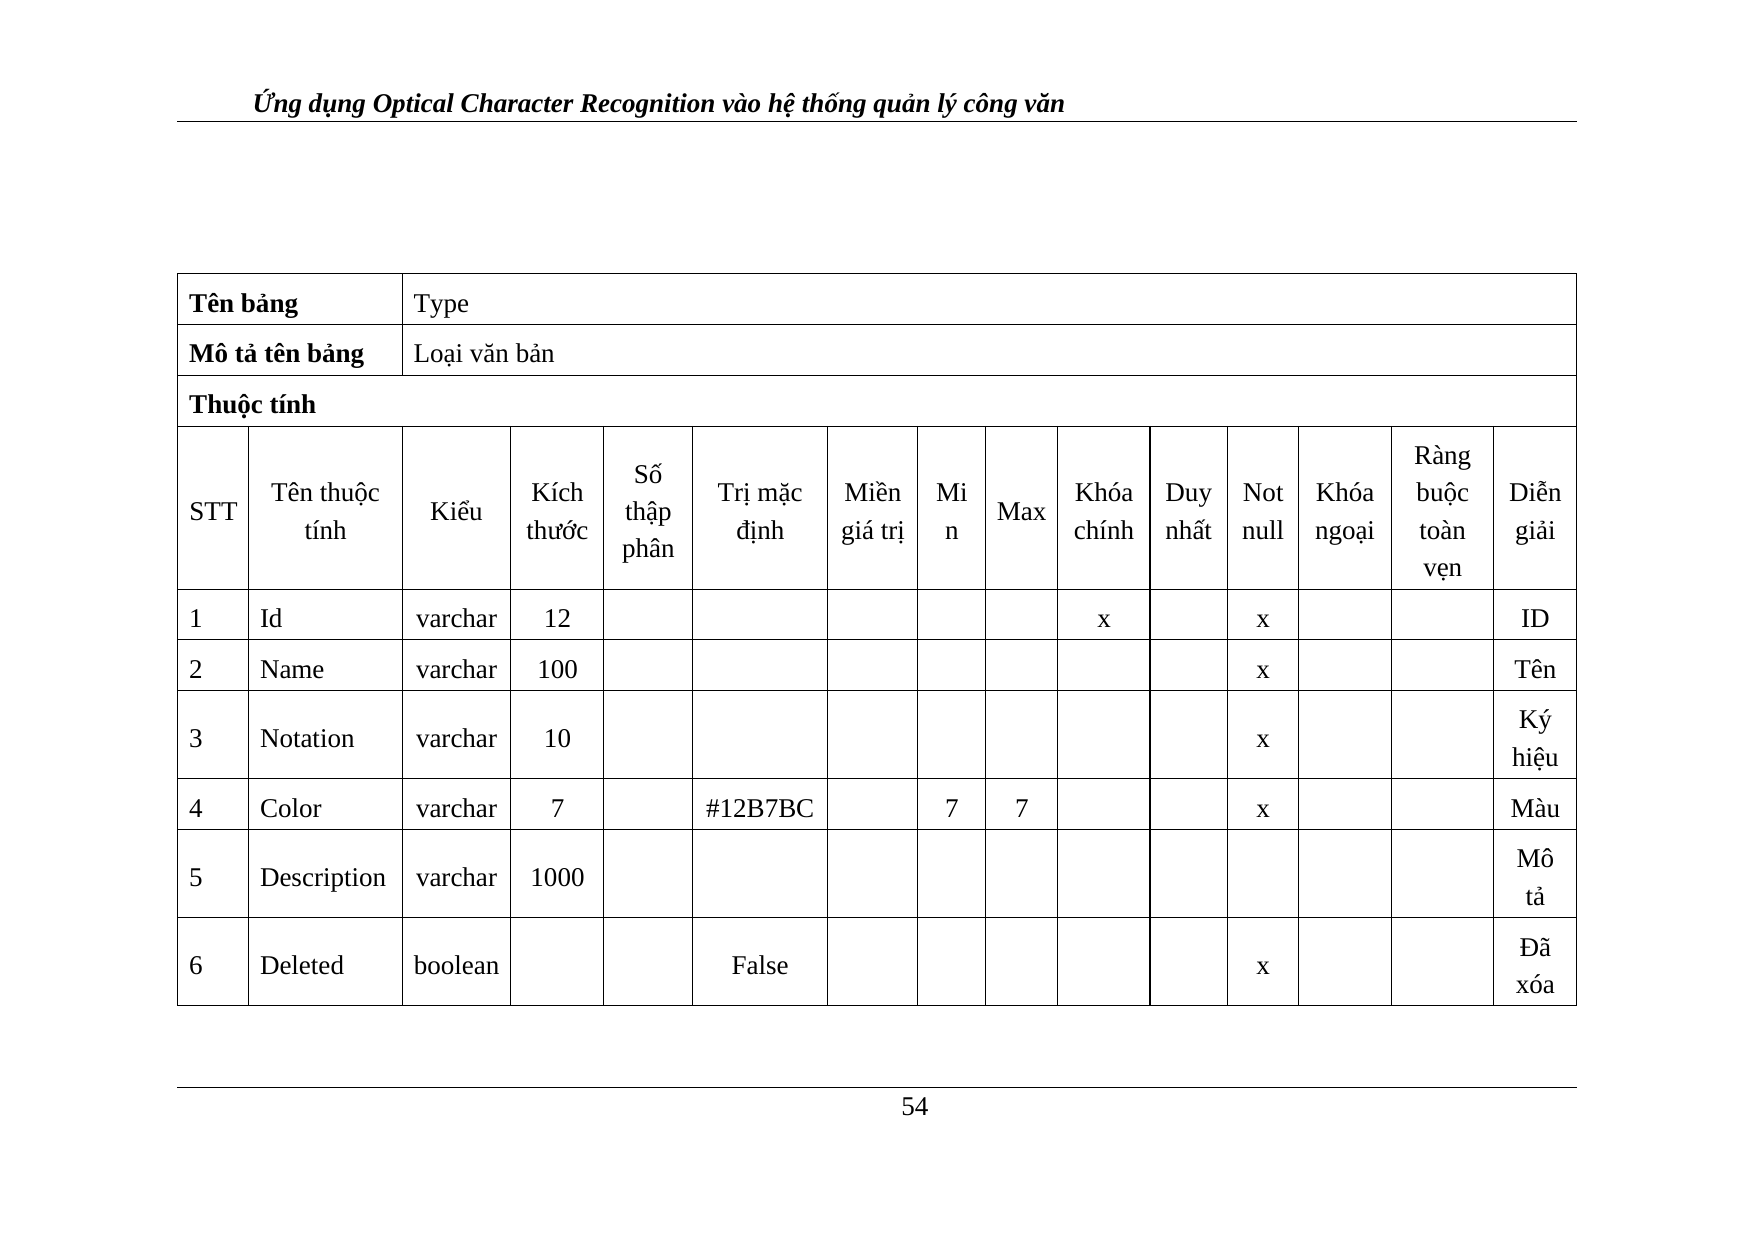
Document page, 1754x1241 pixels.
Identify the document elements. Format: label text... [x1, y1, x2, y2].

table_cell [1299, 590, 1391, 639]
table_cell Ràng buộc toàn vẹn [1392, 427, 1493, 588]
table_cell Kiểu [403, 427, 510, 588]
table_cell [986, 691, 1057, 778]
table_cell [511, 918, 603, 1005]
table_cell [1299, 640, 1391, 690]
table_cell [1392, 830, 1493, 917]
table_cell [986, 590, 1057, 639]
table_cell Description [249, 830, 402, 917]
table_header Tên bảng [178, 274, 402, 324]
table_cell [1392, 779, 1493, 829]
table_cell Notation [249, 691, 402, 778]
table_cell [828, 918, 917, 1005]
table_cell [604, 830, 692, 917]
table_cell [604, 779, 692, 829]
table_cell [1058, 691, 1149, 778]
table_cell Kích thước [511, 427, 603, 588]
table_cell Đã xóa [1494, 918, 1576, 1005]
table_cell [1392, 691, 1493, 778]
table_cell 1 [178, 590, 248, 639]
table_cell Min [918, 427, 985, 588]
table_cell Max [986, 427, 1057, 588]
table_cell varchar [403, 590, 510, 639]
table_cell Màu [1494, 779, 1576, 829]
table_cell Trị mặc định [693, 427, 827, 588]
table_cell Name [249, 640, 402, 690]
table_cell [918, 691, 985, 778]
table_cell varchar [403, 830, 510, 917]
table_cell Duy nhất [1151, 427, 1227, 588]
table_cell [693, 640, 827, 690]
table_cell [693, 830, 827, 917]
table_cell x [1228, 640, 1298, 690]
table_cell 1000 [511, 830, 603, 917]
table_cell [1058, 779, 1149, 829]
table_cell [1151, 830, 1227, 917]
table_cell [1151, 779, 1227, 829]
table_cell 100 [511, 640, 603, 690]
table_cell Not null [1228, 427, 1298, 588]
table_cell [828, 779, 917, 829]
table_cell [1392, 640, 1493, 690]
table_cell x [1228, 590, 1298, 639]
table_cell [1151, 590, 1227, 639]
table_cell [1228, 830, 1298, 917]
table_cell ID [1494, 590, 1576, 639]
table_cell Mô tả tên bảng [178, 325, 402, 375]
table_cell Miền giá trị [828, 427, 917, 588]
table_cell [1151, 918, 1227, 1005]
table_cell [918, 590, 985, 639]
table_cell Diễn giải [1494, 427, 1576, 588]
table_cell [693, 691, 827, 778]
table_cell Color [249, 779, 402, 829]
table_cell varchar [403, 640, 510, 690]
table_header Type [403, 274, 1576, 324]
table_cell x [1228, 779, 1298, 829]
table_cell Khóa chính [1058, 427, 1149, 588]
table_cell Loại văn bản [403, 325, 1576, 375]
table_cell varchar [403, 691, 510, 778]
table_cell [604, 640, 692, 690]
table_cell Id [249, 590, 402, 639]
table_cell [828, 691, 917, 778]
table_cell 5 [178, 830, 248, 917]
table_cell Ký hiệu [1494, 691, 1576, 778]
table_cell [828, 640, 917, 690]
table_cell [1058, 640, 1149, 690]
table_cell [918, 830, 985, 917]
table_cell [1058, 830, 1149, 917]
table_cell 7 [986, 779, 1057, 829]
table_cell False [693, 918, 827, 1005]
table_cell Tên thuộc tính [249, 427, 402, 588]
table_cell 2 [178, 640, 248, 690]
table_cell Mô tả [1494, 830, 1576, 917]
table_cell [604, 918, 692, 1005]
table_cell boolean [403, 918, 510, 1005]
table_cell [1299, 779, 1391, 829]
table_cell Tên [1494, 640, 1576, 690]
table_cell [1299, 830, 1391, 917]
table_cell Số thập phân [604, 427, 692, 588]
table_cell [1058, 918, 1149, 1005]
table_cell [1392, 918, 1493, 1005]
table_cell [986, 830, 1057, 917]
table_cell 4 [178, 779, 248, 829]
table_cell [1151, 691, 1227, 778]
table_cell Deleted [249, 918, 402, 1005]
table_cell Khóa ngoại [1299, 427, 1391, 588]
table_cell #12B7BC [693, 779, 827, 829]
table_cell 3 [178, 691, 248, 778]
table_cell [1299, 691, 1391, 778]
table_cell 7 [918, 779, 985, 829]
table_cell varchar [403, 779, 510, 829]
table_cell [828, 590, 917, 639]
table_cell 7 [511, 779, 603, 829]
table_cell [604, 590, 692, 639]
table_cell Thuộc tính [178, 376, 1576, 426]
table_cell [1299, 918, 1391, 1005]
table_cell x [1228, 918, 1298, 1005]
table_cell x [1058, 590, 1149, 639]
table_cell [986, 640, 1057, 690]
table_cell [1151, 640, 1227, 690]
table_cell [693, 590, 827, 639]
table_cell [1392, 590, 1493, 639]
table_cell [604, 691, 692, 778]
table_cell [986, 918, 1057, 1005]
table_cell x [1228, 691, 1298, 778]
table_cell STT [178, 427, 248, 588]
table_cell 6 [178, 918, 248, 1005]
table_cell [918, 640, 985, 690]
table_cell [918, 918, 985, 1005]
table_cell 12 [511, 590, 603, 639]
table_cell 10 [511, 691, 603, 778]
table_cell [828, 830, 917, 917]
